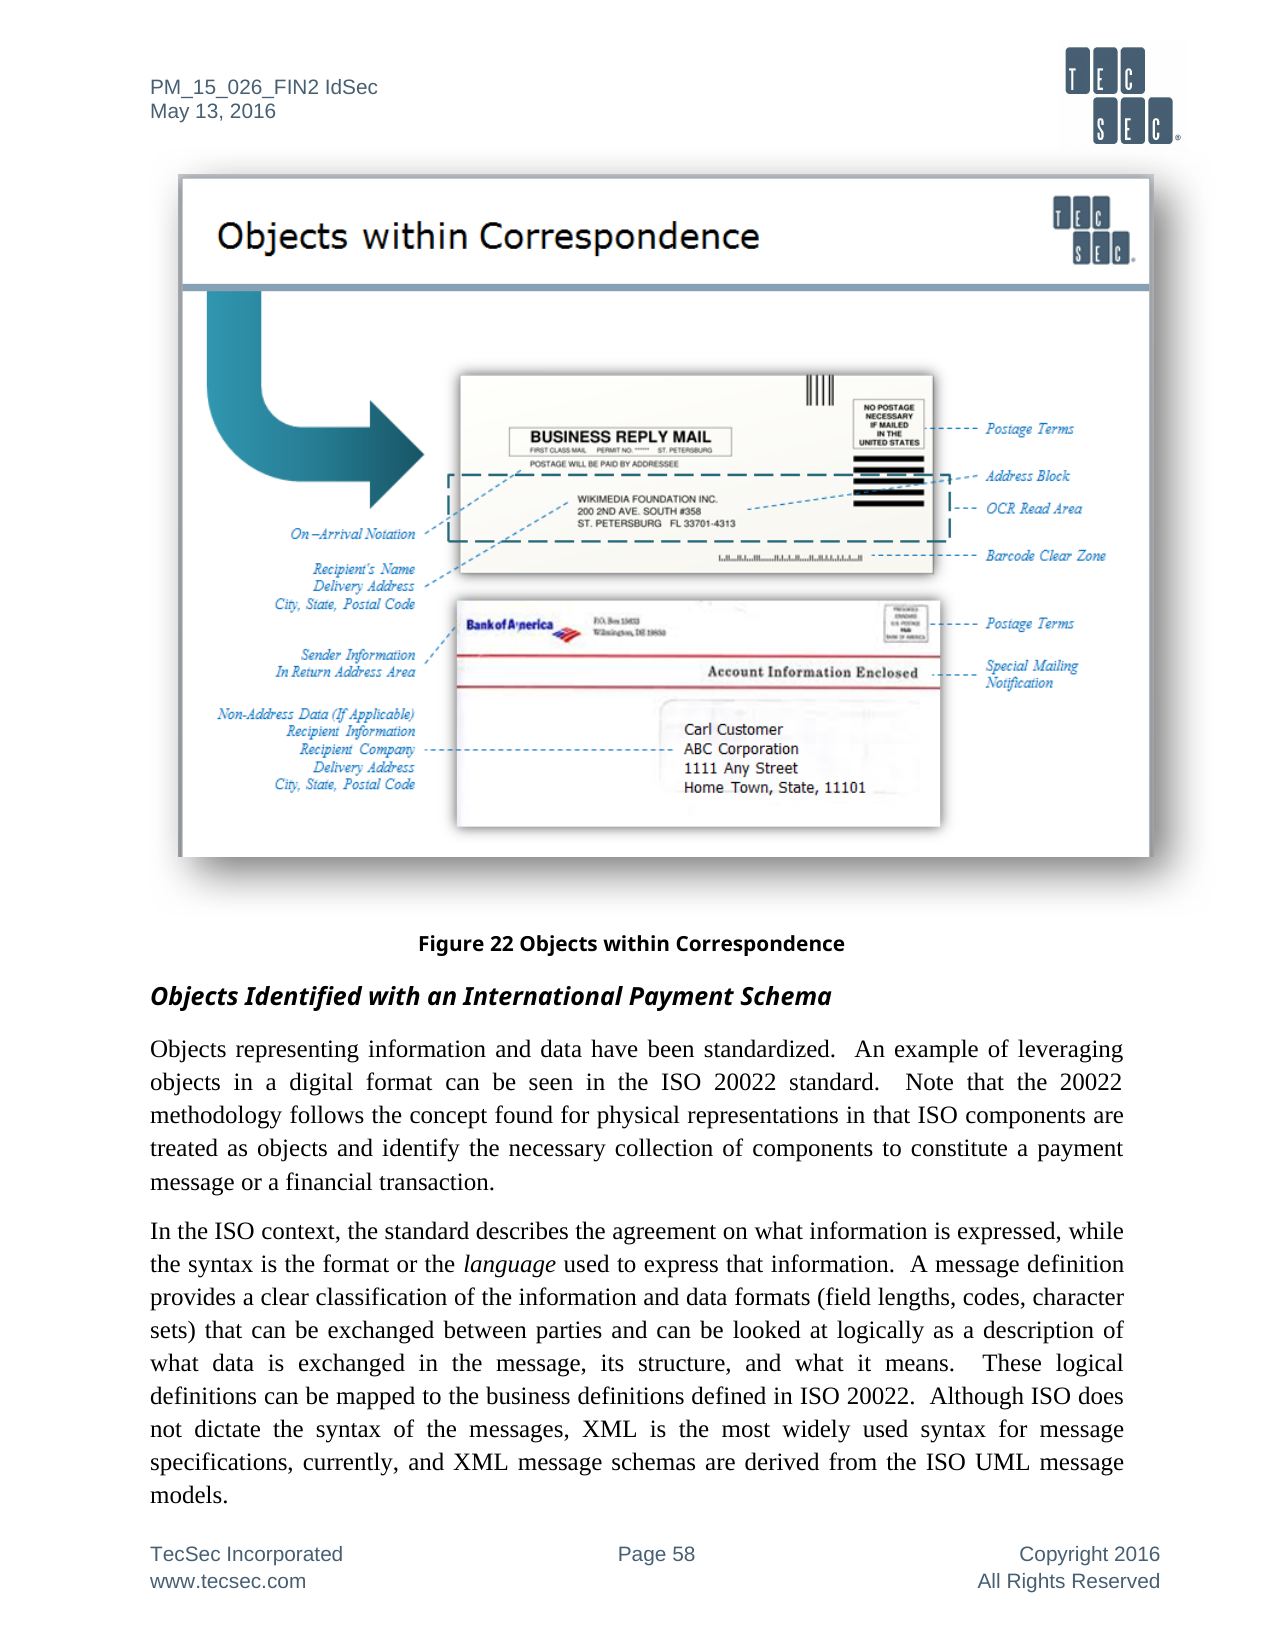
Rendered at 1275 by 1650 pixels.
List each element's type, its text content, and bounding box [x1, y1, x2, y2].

text Objects representing information and data have been standardized. An example of leveraging objects in a digital format can be seen in the ISO 20022 standard. Note that the 20022 methodology follows the concept found for physical representations in that ISO components are treated as objects and identify the necessary collection of components to constitute a payment message or a financial transaction. [150, 1034, 1125, 1195]
picture [1059, 39, 1188, 151]
subtitle Objects Identified with an International Payment Schema [150, 979, 1125, 1013]
picture [178, 174, 1154, 857]
text In the ISO context, the standard describes the agreement on what information is expressed, while the syntax is the format or the language used to express that information. A message definition provides a clear classification of the information and data formats (field lengths, codes, character sets) that can be exchanged between parties and can be looked at logically as a description of what data is exchanged in the message, its structure, and what it means. These logical definitions can be mapped to the business definitions defined in ISO 20022. Although ISO does not dictate the syntax of the messages, XML is the most widely used syntax for message specifications, currently, and XML message schemas are derived from the ISO UML message models. [150, 1216, 1125, 1509]
